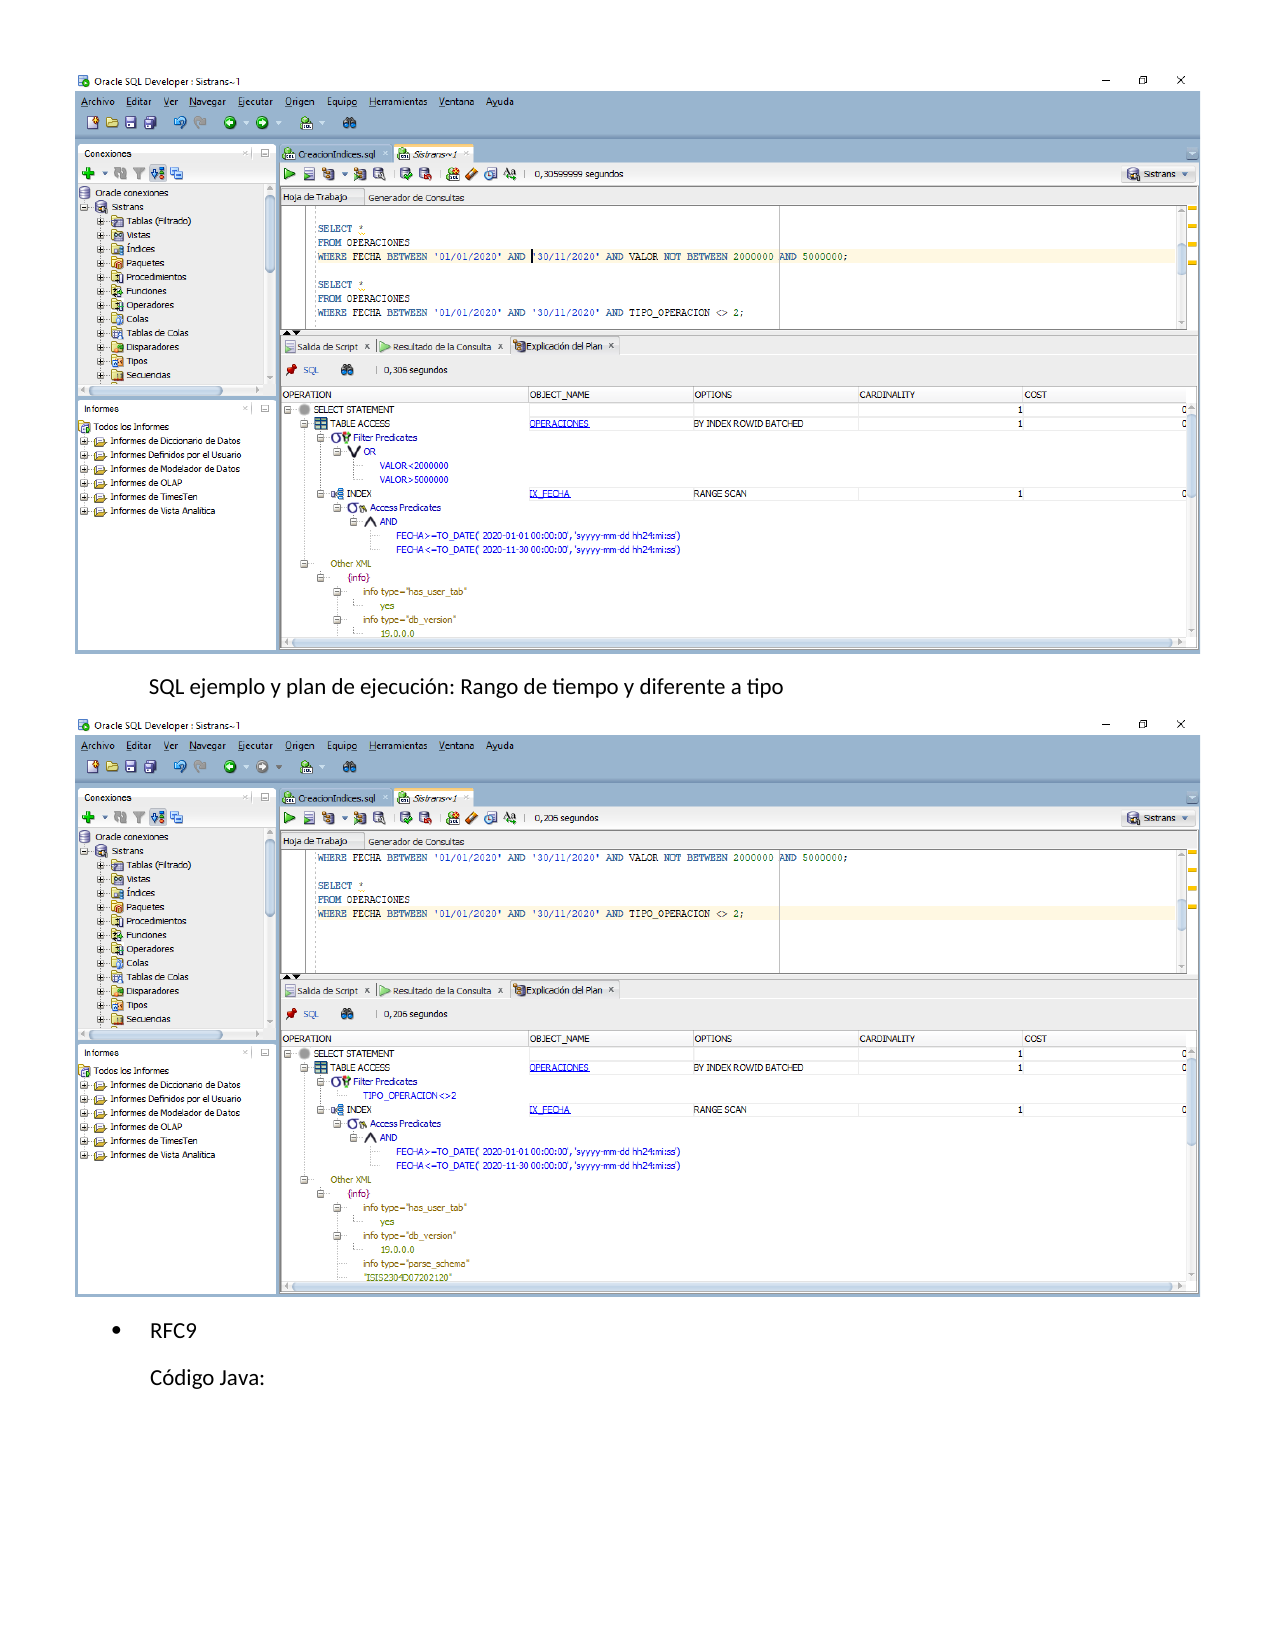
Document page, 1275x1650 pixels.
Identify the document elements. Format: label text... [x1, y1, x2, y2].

text SQL ejemplo y plan de ejecución: Rango de tiempo y diferente a tipo [75, 672, 1200, 700]
list RFC9 [112, 1316, 1200, 1344]
text Código Java: [150, 1363, 1200, 1391]
picture [75, 718, 1200, 1297]
picture [75, 75, 1200, 654]
